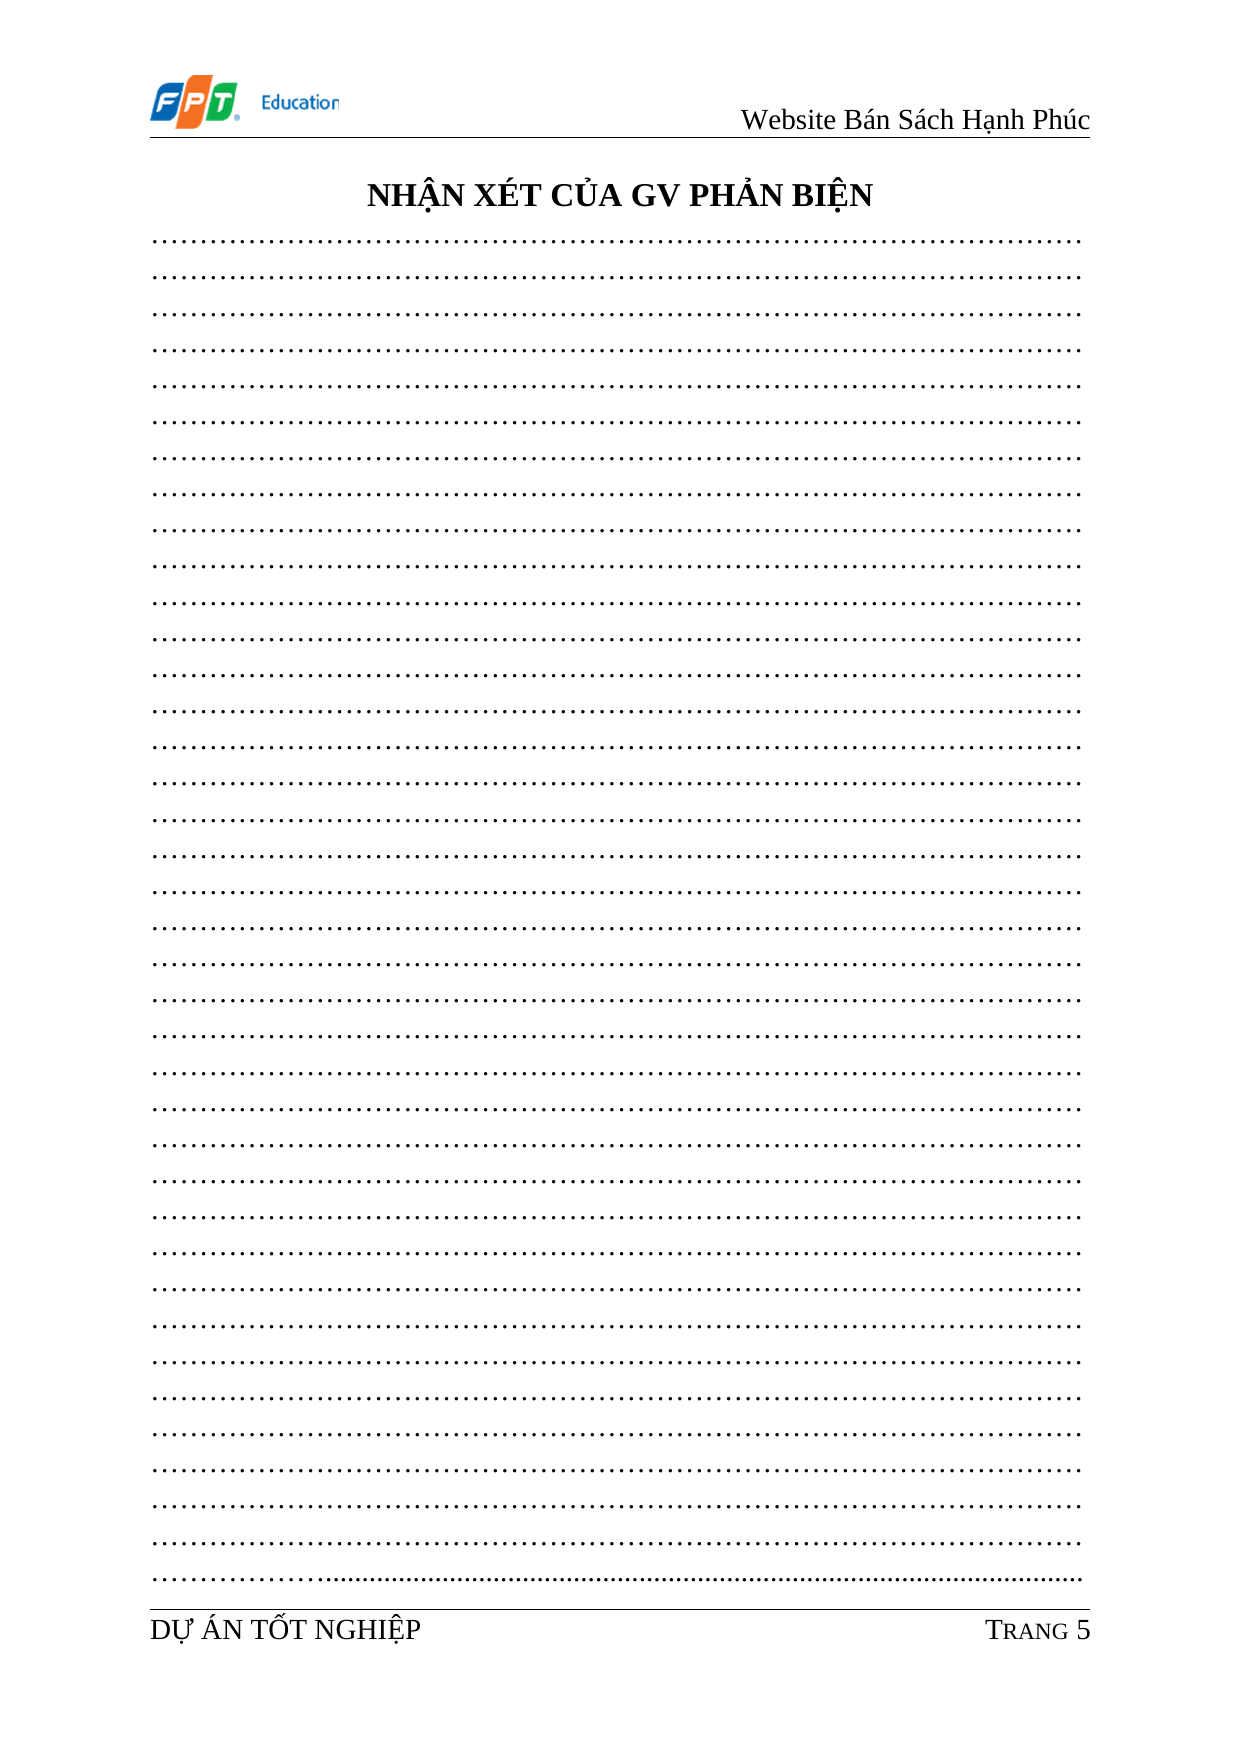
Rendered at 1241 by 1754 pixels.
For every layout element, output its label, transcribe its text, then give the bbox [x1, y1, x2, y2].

subtitle NHẬN XÉT CỦA GV PHẢN BIỆN [150, 175, 1090, 213]
picture [150, 75, 339, 129]
